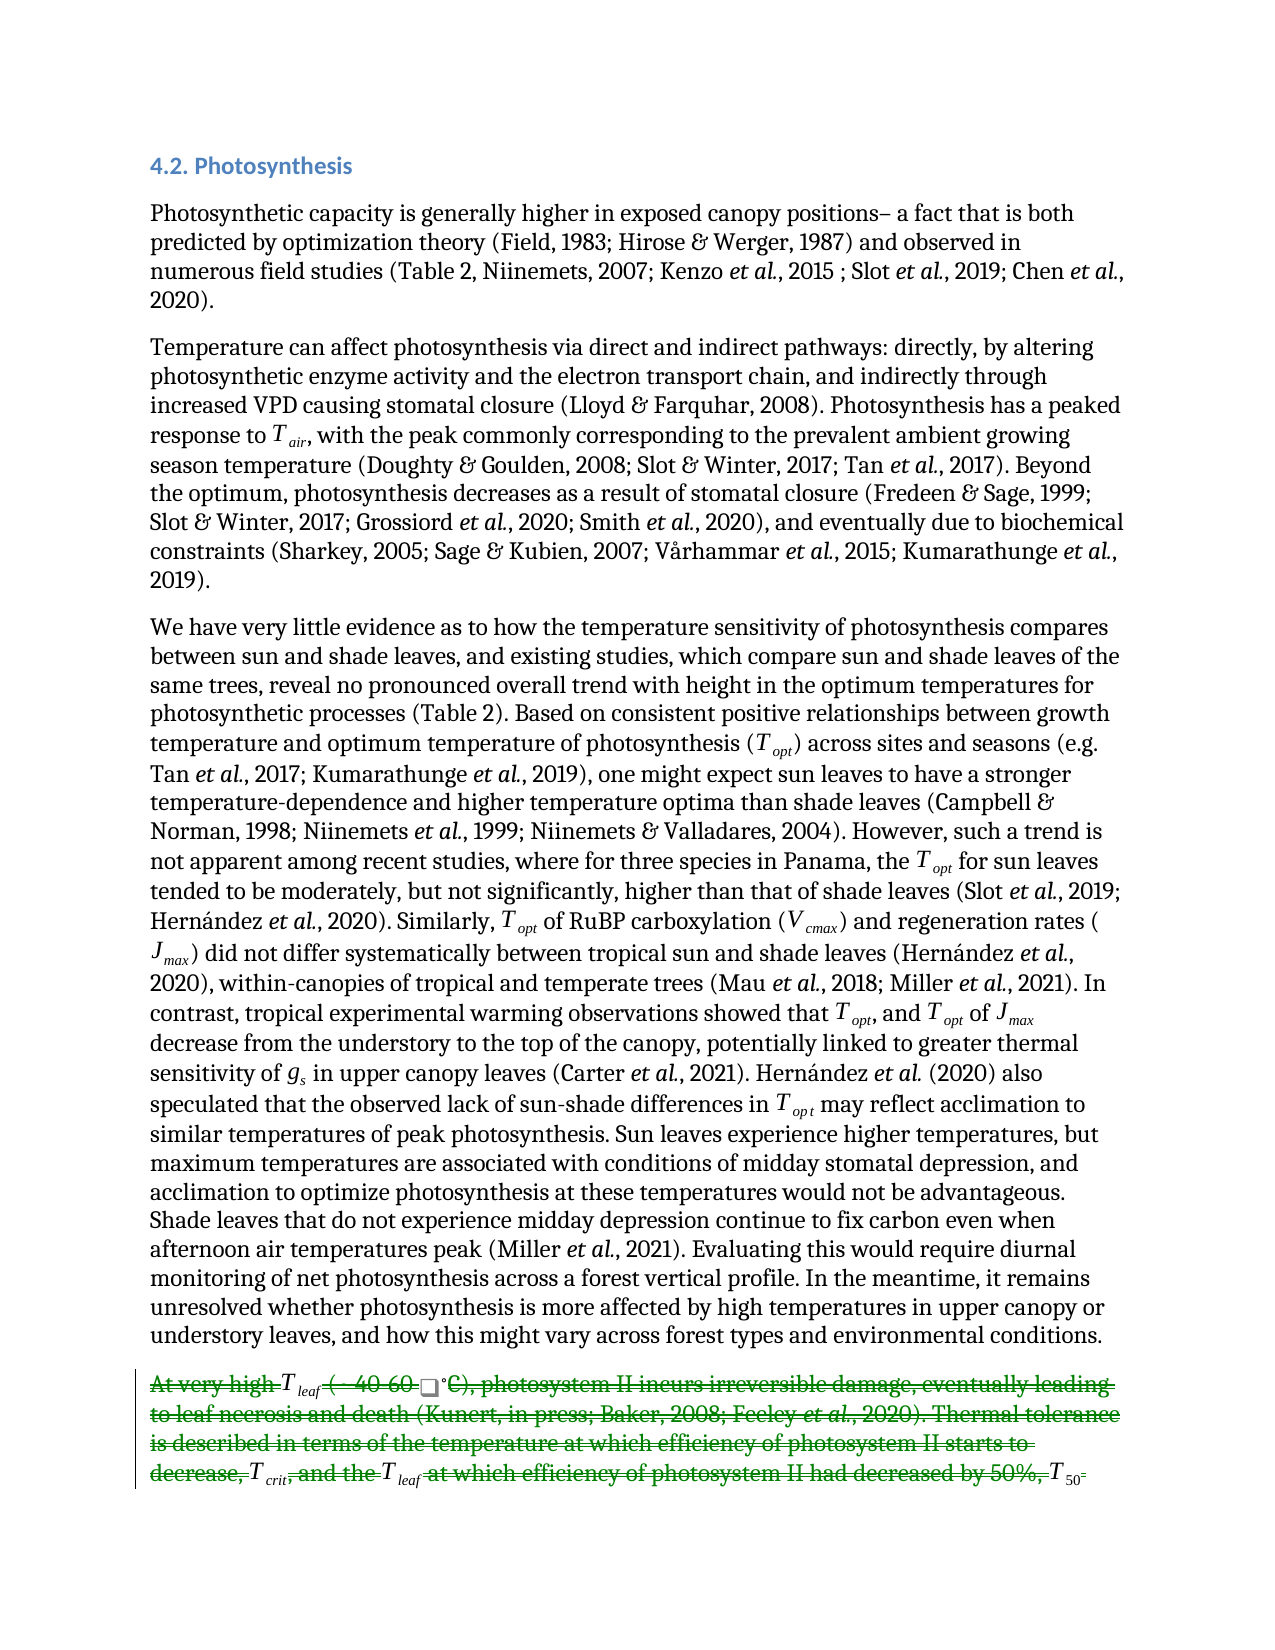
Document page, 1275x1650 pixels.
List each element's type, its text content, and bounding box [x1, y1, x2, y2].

text Temperature can affect photosynthesis via direct and indirect pathways: directly, by altering photosynthetic enzyme activity and the electron transport chain, and indirectly through increased VPD causing stomatal closure (Lloyd & Farquhar, 2008). Photosynthesis has a peaked response to , with the peak commonly corresponding to the prevalent ambient growing season temperature (Doughty & Goulden, 2008; Slot & Winter, 2017; Tan et al., 2017). Beyond the optimum, photosynthesis decreases as a result of stomatal closure (Fredeen & Sage, 1999; Slot & Winter, 2017; Grossiord et al., 2020; Smith et al., 2020), and eventually due to biochemical constraints (Sharkey, 2005; Sage & Kubien, 2007; Vårhammar et al., 2015; Kumarathunge et al., 2019). [150, 333, 1125, 594]
text We have very little evidence as to how the temperature sensitivity of photosynthesis compares between sun and shade leaves, and existing studies, which compare sun and shade leaves of the same trees, reveal no pronounced overall trend with height in the optimum temperatures for photosynthetic processes (Table 2). Based on consistent positive relationships between growth temperature and optimum temperature of photosynthesis () across sites and seasons (e.g. Tan et al., 2017; Kumarathunge et al., 2019), one might expect sun leaves to have a stronger temperature-dependence and higher temperature optima than shade leaves (Campbell & Norman, 1998; Niinemets et al., 1999; Niinemets & Valladares, 2004). However, such a trend is not apparent among recent studies, where for three species in Panama, the for sun leaves tended to be moderately, but not significantly, higher than that of shade leaves (Slot et al., 2019; Hernández et al., 2020). Similarly, of RuBP carboxylation () and regeneration rates () did not differ systematically between tropical sun and shade leaves (Hernández et al., 2020), within-canopies of tropical and temperate trees (Mau et al., 2018; Miller et al., 2021). In contrast, tropical experimental warming observations showed that , and of decrease from the understory to the top of the canopy, potentially linked to greater thermal sensitivity of in upper canopy leaves (Carter et al., 2021). Hernández et al. (2020) also speculated that the observed lack of sun-shade differences in may reflect acclimation to similar temperatures of peak photosynthesis. Sun leaves experience higher temperatures, but maximum temperatures are associated with conditions of midday stomatal depression, and acclimation to optimize photosynthesis at these temperatures would not be advantageous. Shade leaves that do not experience midday depression continue to fix carbon even when afternoon air temperatures peak (Miller et al., 2021). Evaluating this would require diurnal monitoring of net photosynthesis across a forest vertical profile. In the meantime, it remains unresolved whether photosynthesis is more affected by high temperatures in upper canopy or understory leaves, and how this might vary across forest types and environmental conditions. [150, 613, 1125, 1350]
text Photosynthetic capacity is generally higher in exposed canopy positions– a fact that is both predicted by optimization theory (Field, 1983; Hirose & Werger, 1987) and observed in numerous field studies (Table 2, Niinemets, 2007; Kenzo et al., 2015 ; Slot et al., 2019; Chen et al., 2020). [150, 199, 1125, 314]
subtitle 4.2. Photosynthesis [150, 150, 1125, 181]
